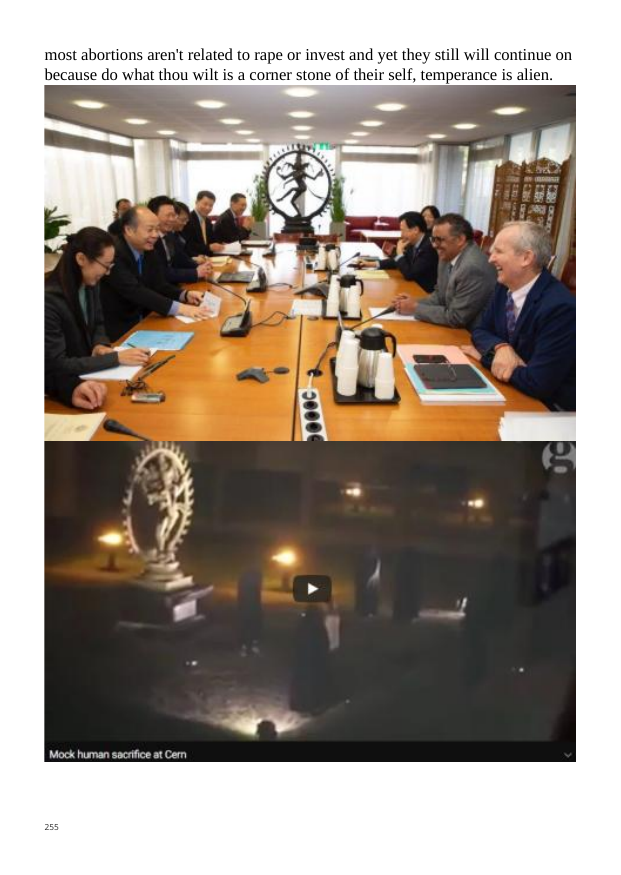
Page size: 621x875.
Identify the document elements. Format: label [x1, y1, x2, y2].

text [44, 44, 576, 84]
picture [44, 85, 576, 762]
